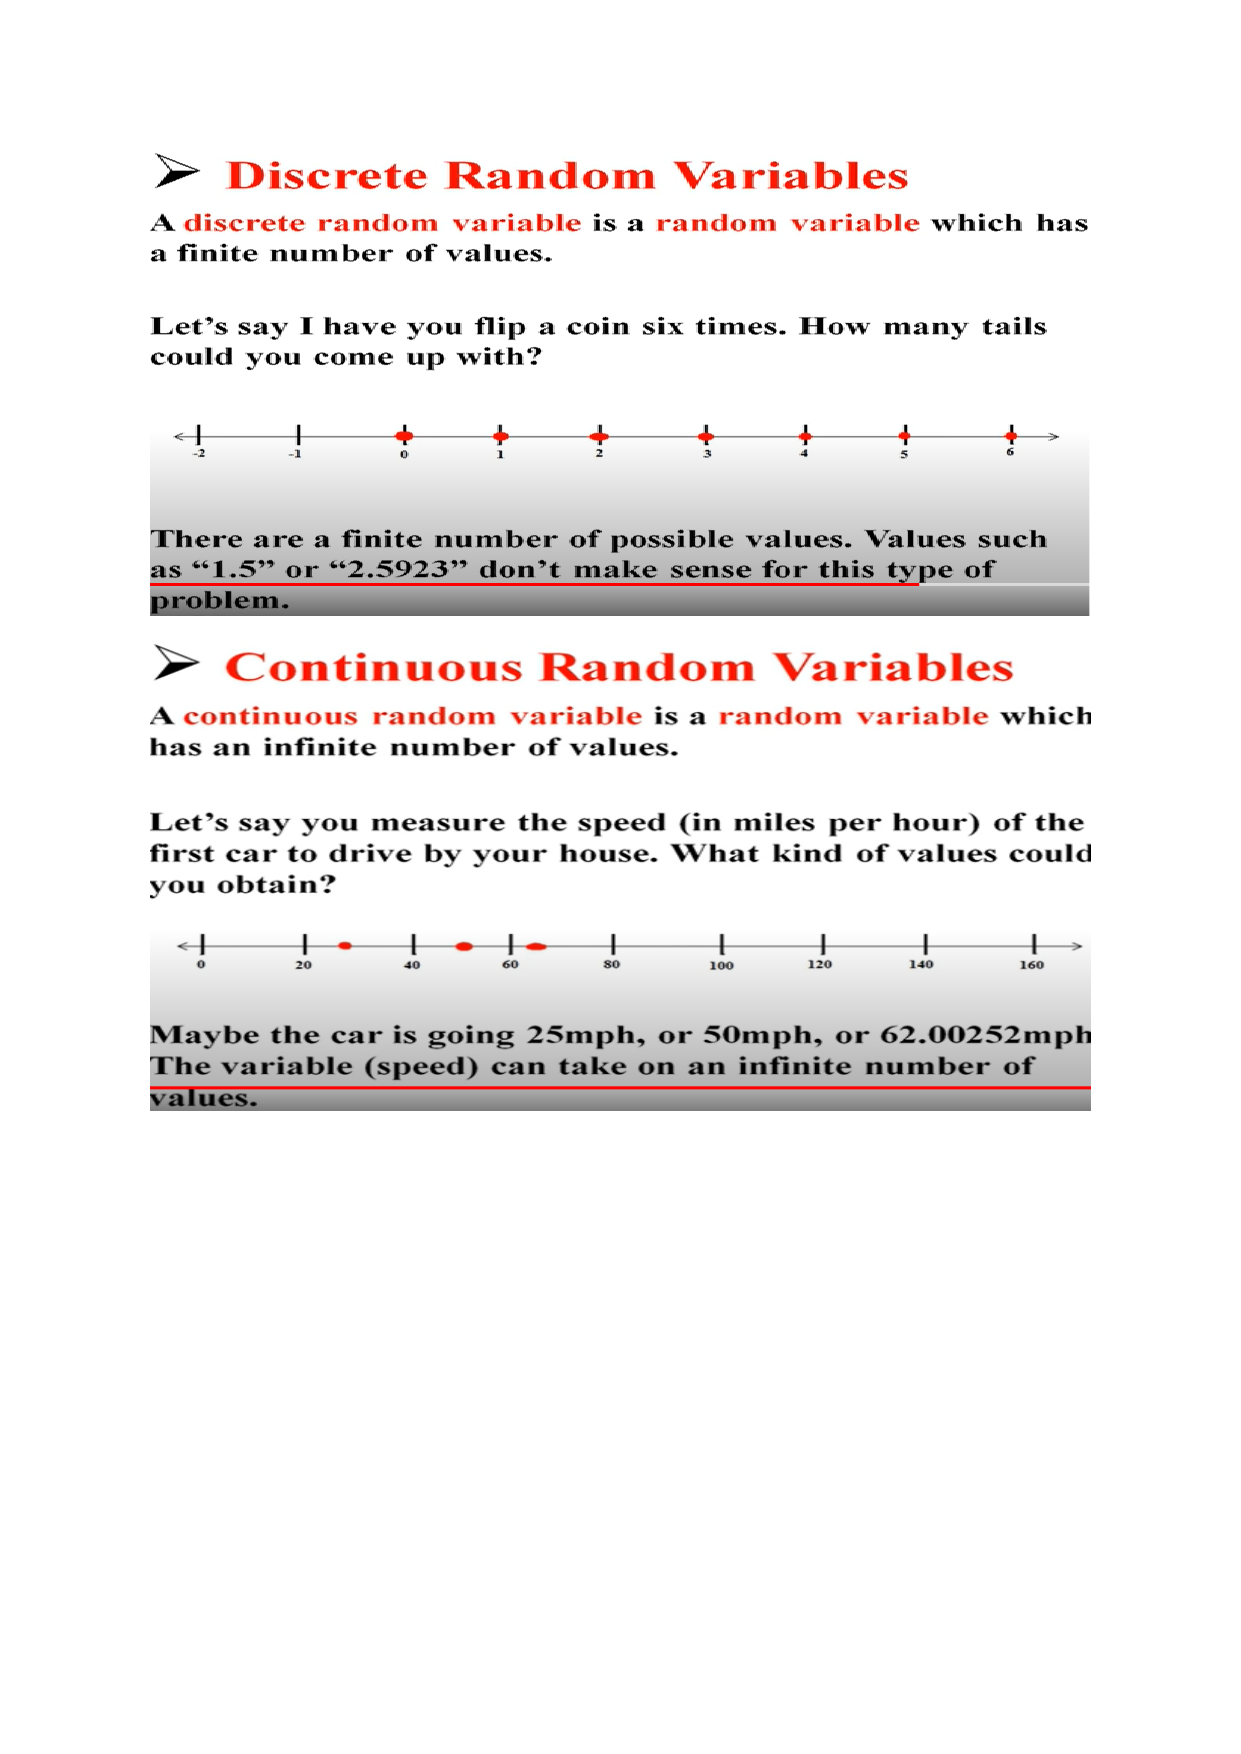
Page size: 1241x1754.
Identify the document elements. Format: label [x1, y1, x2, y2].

picture [150, 640, 1091, 1111]
picture [150, 150, 1090, 616]
